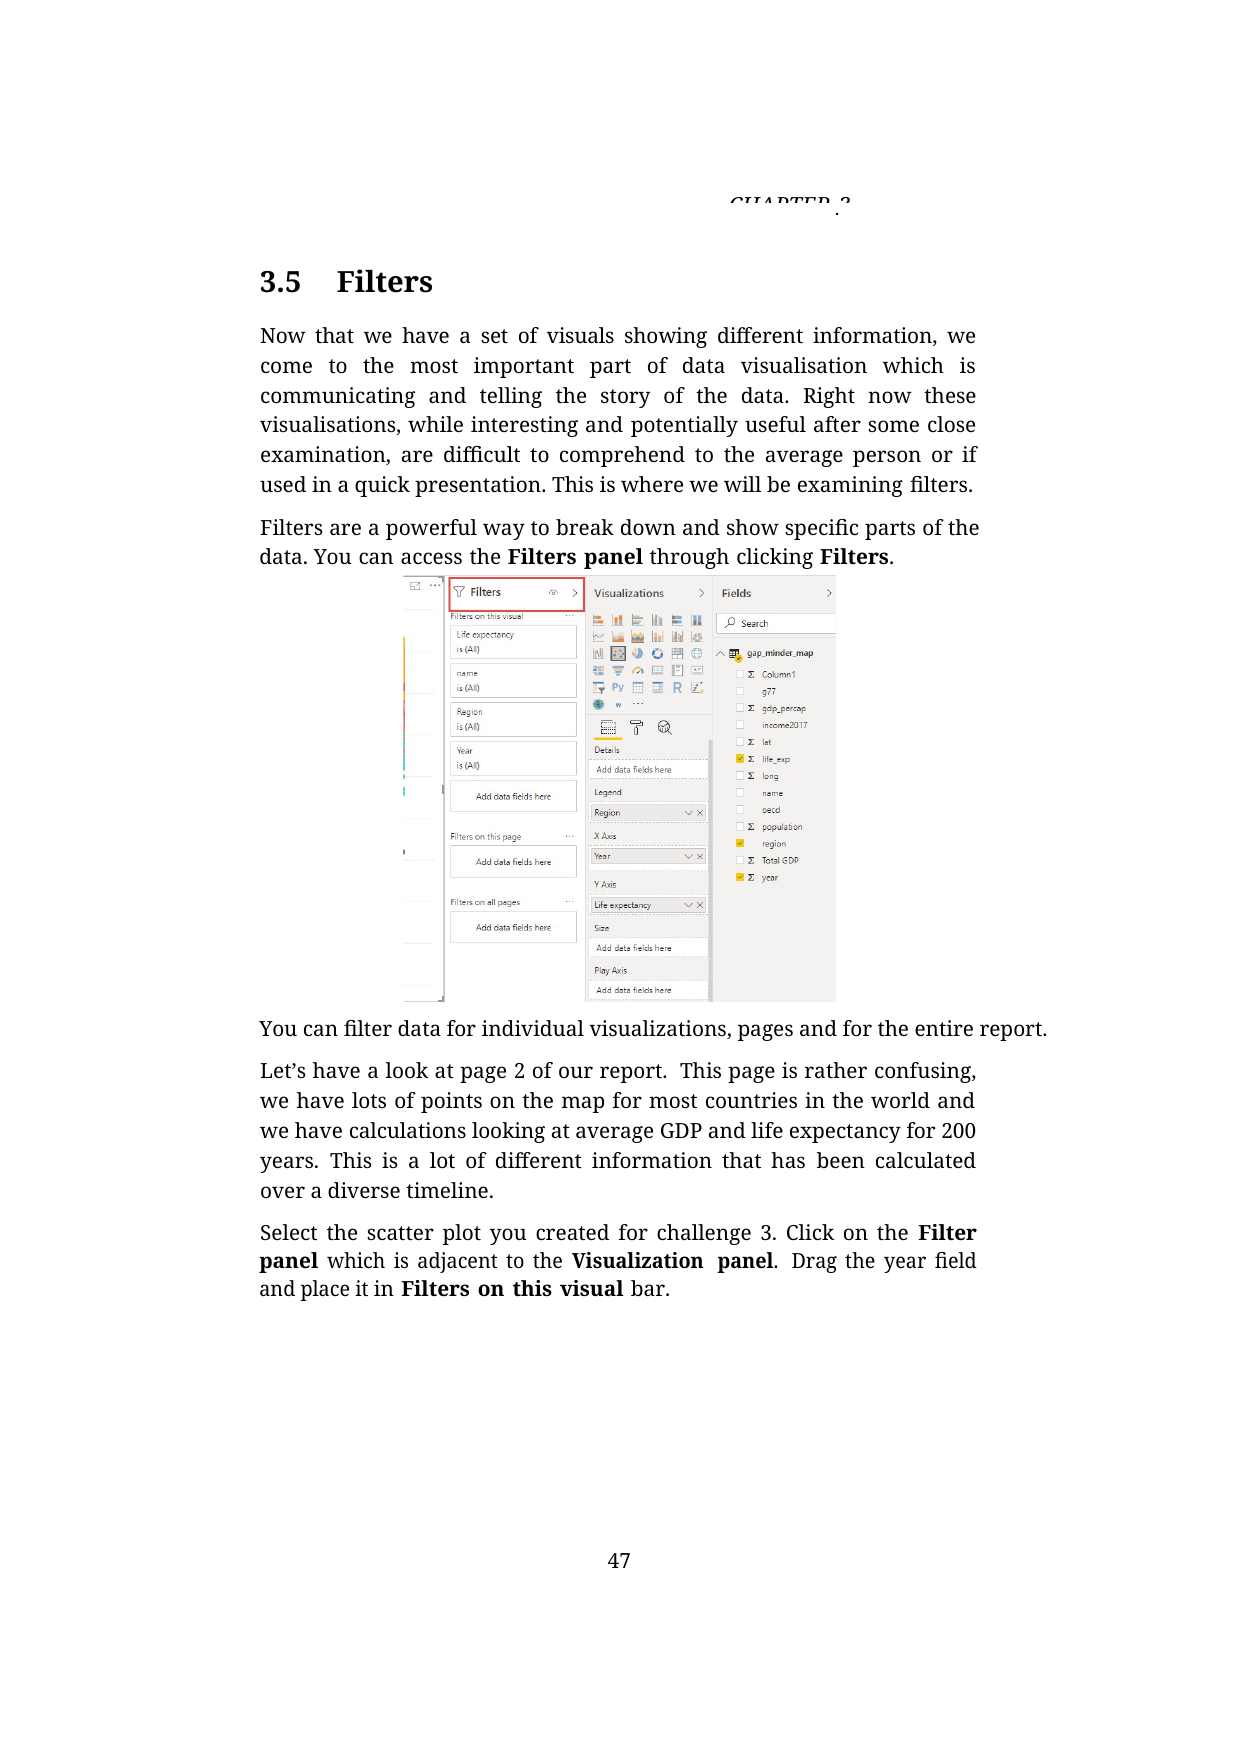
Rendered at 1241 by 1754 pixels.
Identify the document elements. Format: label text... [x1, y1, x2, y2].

subtitle Filters [260, 262, 1065, 301]
text Filters are a powerful way to break down and show specific parts of the data. You can access the Filters panel through clicking Filters. [259, 513, 980, 571]
text Let’s have a look at page 2 of our report. This page is rather confusing, we have lots of points on the map for most countries in the world and we have calculations looking at average GDP and life expectancy for 200 years. This is a lot of different information that has been calculated over a diverse timeline. [260, 1057, 977, 1204]
picture [403, 575, 837, 1002]
text Select the scatter plot you created for challenge 3. Click on the Filter panel which is adjacent to the Visualization panel. Drag the year field and place it in Filters on this visual bar. [259, 1218, 977, 1302]
text Now that we have a set of visuals showing different information, we come to the most important part of data visualisation which is communicating and telling the story of the data. Right now these visualisations, while interesting and potentially useful after some close examination, are difficult to comprehend to the average person or if used in a quick presentation. This is where we will be examining filters. [260, 321, 977, 499]
